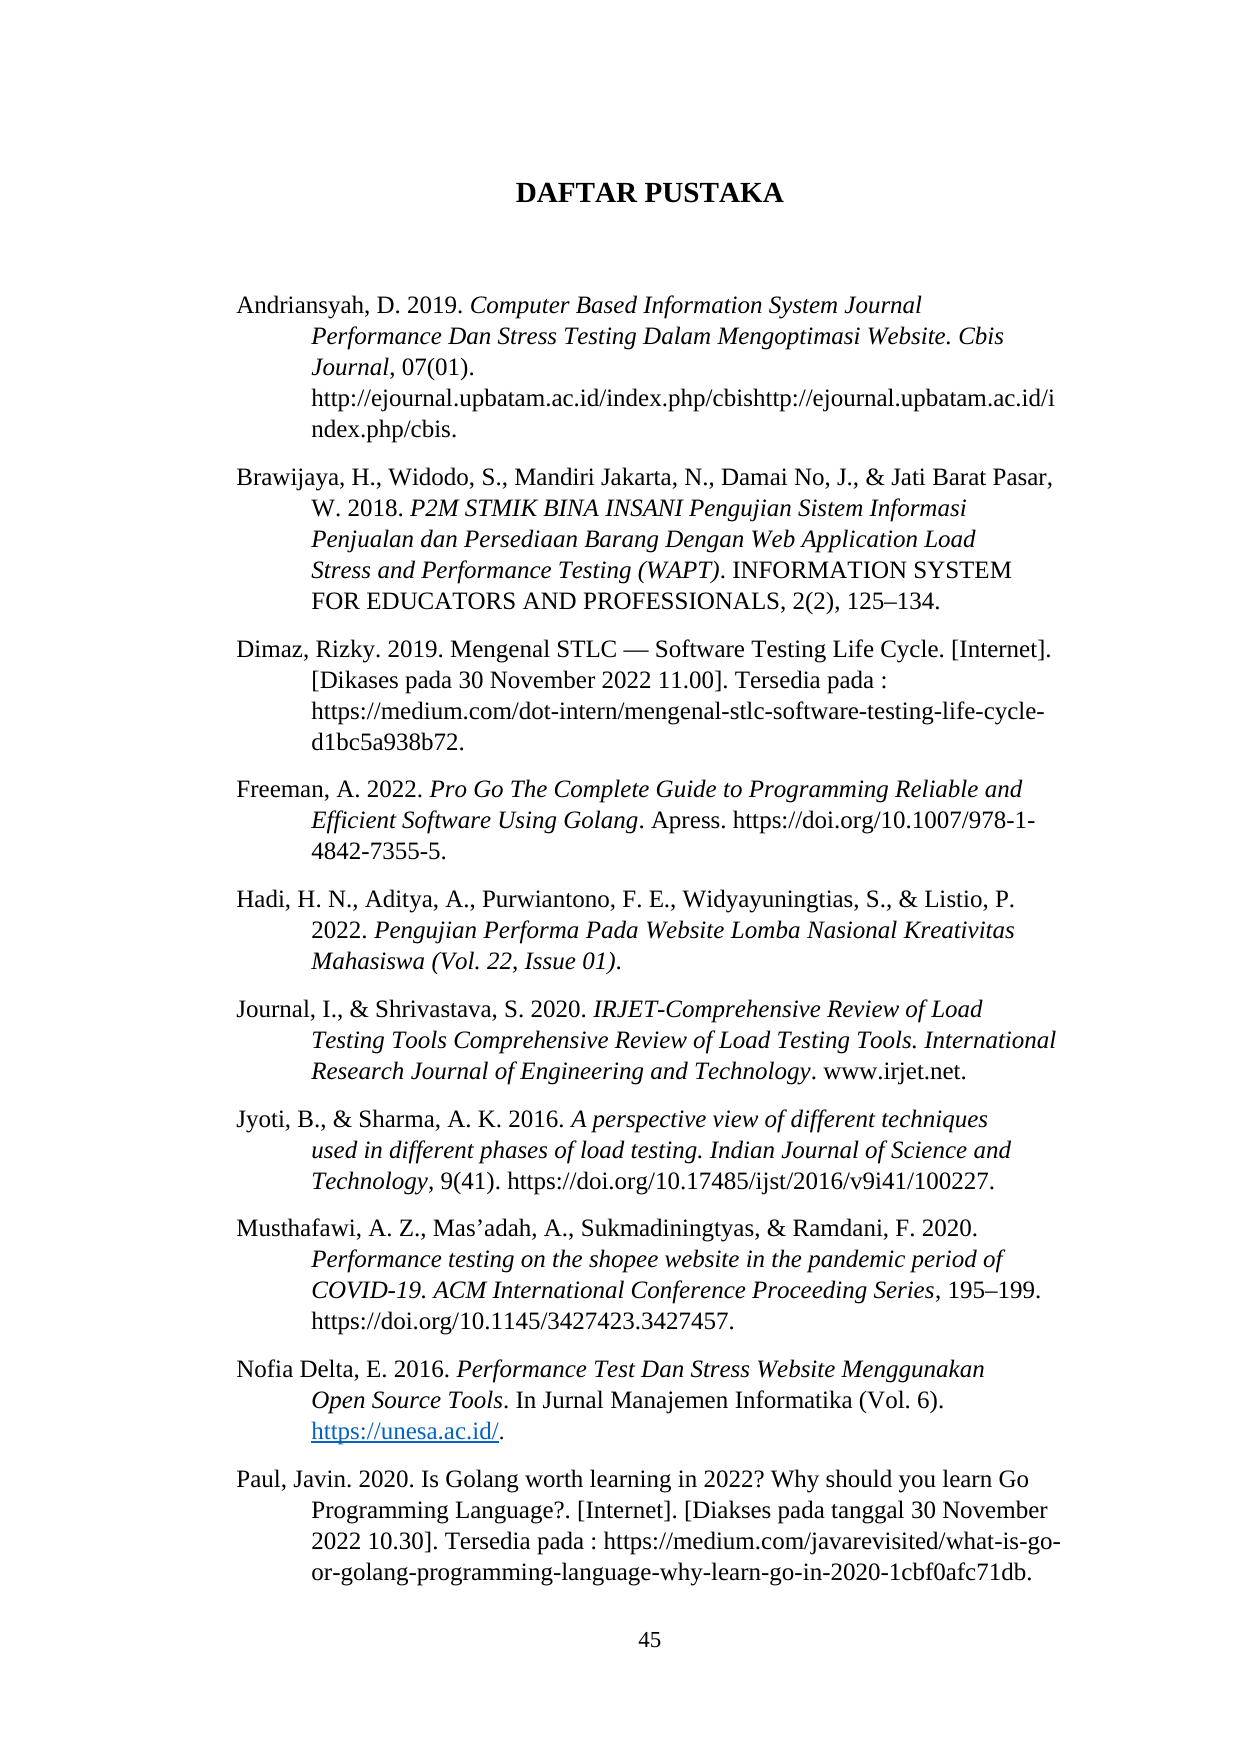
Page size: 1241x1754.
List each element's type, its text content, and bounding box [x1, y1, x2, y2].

text Brawijaya, H., Widodo, S., Mandiri Jakarta, N., Damai No, J., & Jati Barat Pasar, [236, 462, 1090, 491]
text Journal, I., & Shrivastava, S. 2020. IRJET-Comprehensive Review of Load Testing Tools Comprehensive Review of Load Testing Tools. International Research Journal of Engineering and Technology. www.irjet.net. [236, 994, 1064, 1085]
text W. 2018. P2M STMIK BINA INSANI Pengujian Sistem Informasi Penjualan dan Persediaan Barang Dengan Web Application Load Stress and Performance Testing (WAPT). INFORMATION SYSTEM FOR EDUCATORS AND PROFESSIONALS, 2(2), 125–134. [311, 493, 1043, 615]
text Hadi, H. N., Aditya, A., Purwiantono, F. E., Widyayuningtias, S., & Listio, P. 2022. Pengujian Performa Pada Website Lomba Nasional Kreativitas Mahasiswa (Vol. 22, Issue 01). [236, 884, 1016, 975]
text Paul, Javin. 2020. Is Golang worth learning in 2022? Why should you learn Go Programming Language?. [Internet]. [Diakses pada tanggal 30 November 2022 10.30]. Tersedia pada : https://medium.com/javarevisited/what-is-go- or-golang-programming-language-why-learn-go-in-2020-1cbf0afc71db. [236, 1464, 1061, 1586]
text Andriansyah, D. 2019. Computer Based Information System Journal Performance Dan Stress Testing Dalam Mengoptimasi Website. Cbis Journal, 07(01). http://ejournal.upbatam.ac.id/index.php/cbishttp://ejournal.upbatam.ac.id/i ndex.php/cbis. [236, 290, 1061, 443]
subtitle DAFTAR PUSTAKA [240, 175, 1059, 209]
text Musthafawi, A. Z., Mas’adah, A., Sukmadiningtyas, & Ramdani, F. 2020. [236, 1213, 1090, 1242]
text Performance testing on the shopee website in the pandemic period of COVID-19. ACM International Conference Proceeding Series, 195–199. https://doi.org/10.1145/3427423.3427457. [311, 1244, 1041, 1335]
text Freeman, A. 2022. Pro Go The Complete Guide to Programming Reliable and Efficient Software Using Golang. Apress. https://doi.org/10.1007/978-1- 4842-7355-5. [236, 774, 1036, 865]
text Dimaz, Rizky. 2019. Mengenal STLC — Software Testing Life Cycle. [Internet]. [Dikases pada 30 November 2022 11.00]. Tersedia pada : https://medium.com/dot-intern/mengenal-stlc-software-testing-life-cycle- d1bc5a938b72. [236, 634, 1052, 756]
text Nofia Delta, E. 2016. Performance Test Dan Stress Website Menggunakan Open Source Tools. In Jurnal Manajemen Informatika (Vol. 6). https://unesa.ac.id/. [236, 1354, 1047, 1445]
text Jyoti, B., & Sharma, A. K. 2016. A perspective view of different techniques used in different phases of load testing. Indian Journal of Science and Technology, 9(41). https://doi.org/10.17485/ijst/2016/v9i41/100227. [236, 1104, 1042, 1194]
